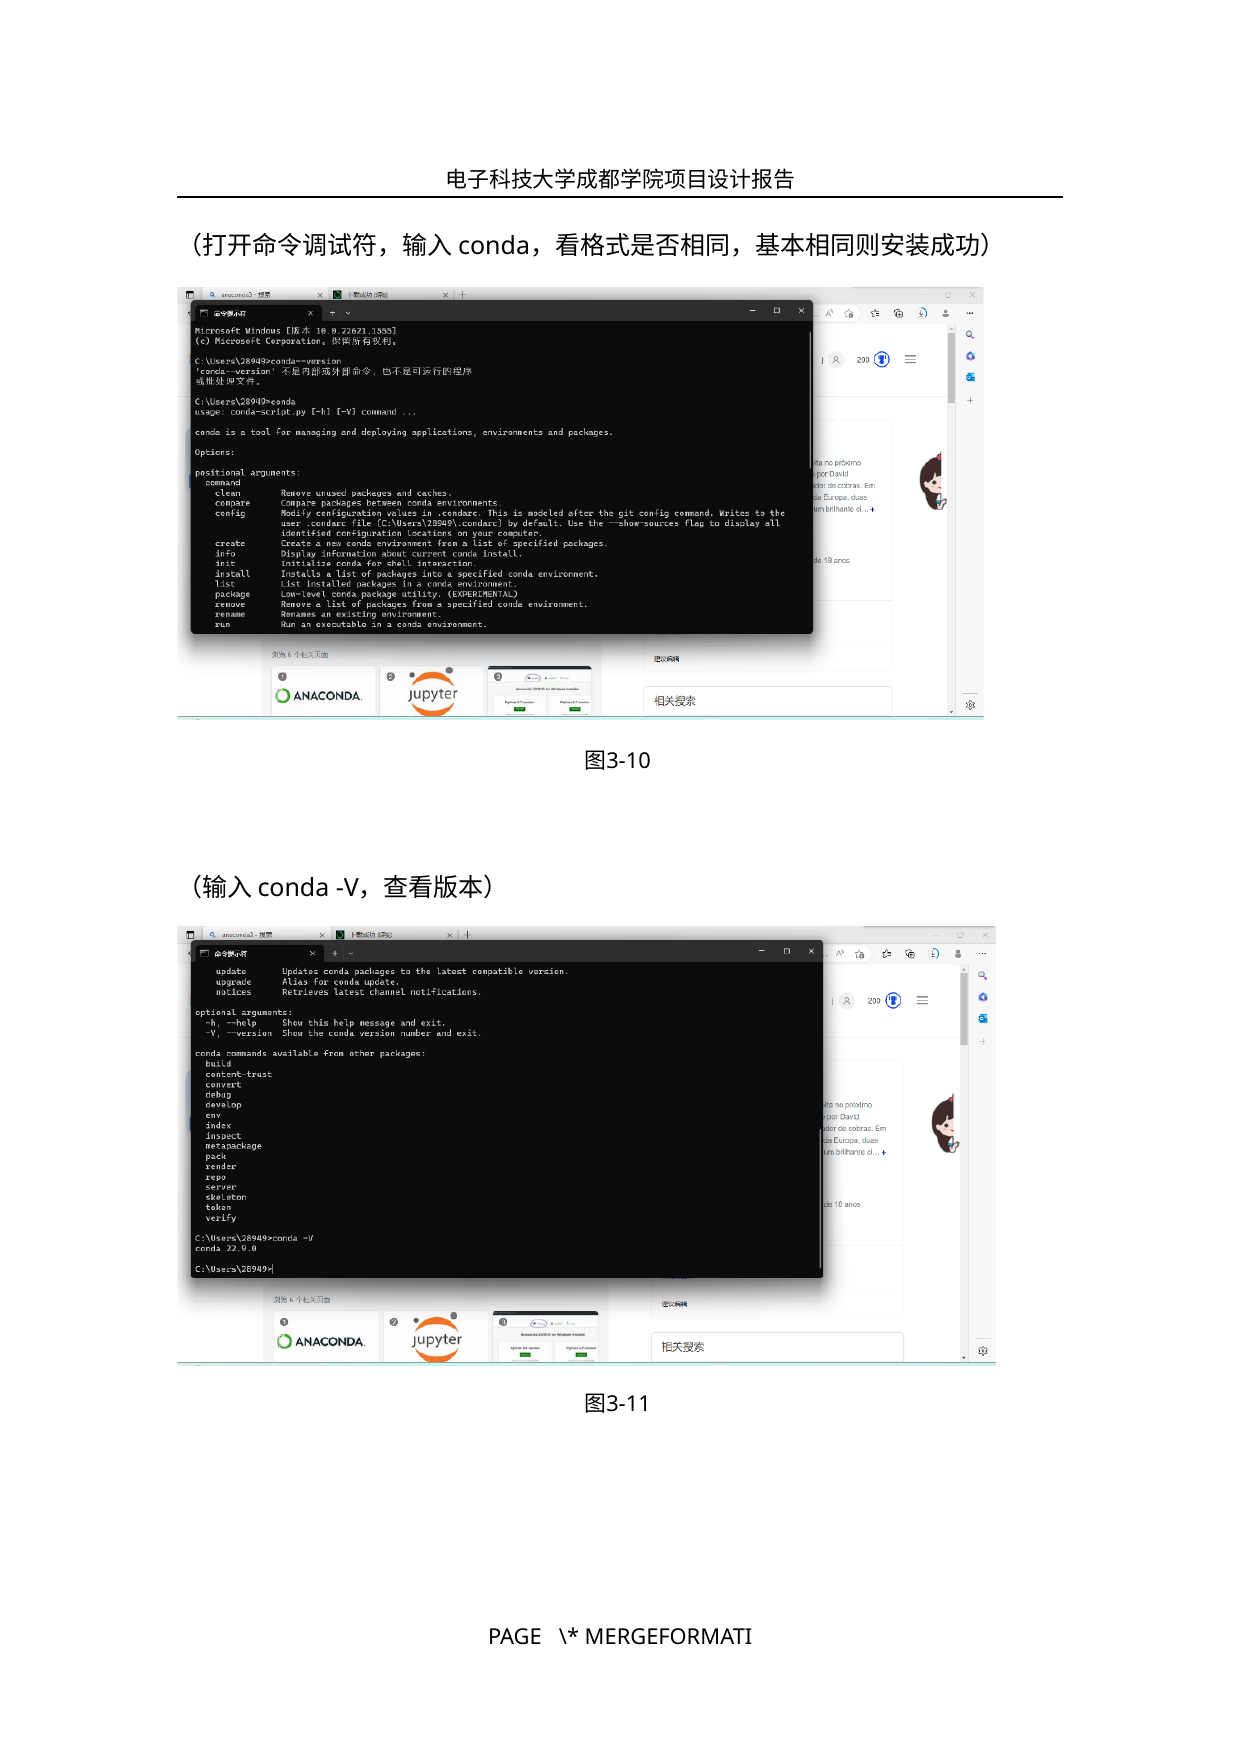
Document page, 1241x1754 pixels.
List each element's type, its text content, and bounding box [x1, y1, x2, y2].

text （打开命令调试符，输入 conda，看格式是否相同，基本相同则安装成功） [177, 211, 1063, 276]
picture [177, 926, 997, 1366]
text （输入conda -V，查看版本） [177, 853, 1063, 918]
picture [177, 287, 984, 720]
